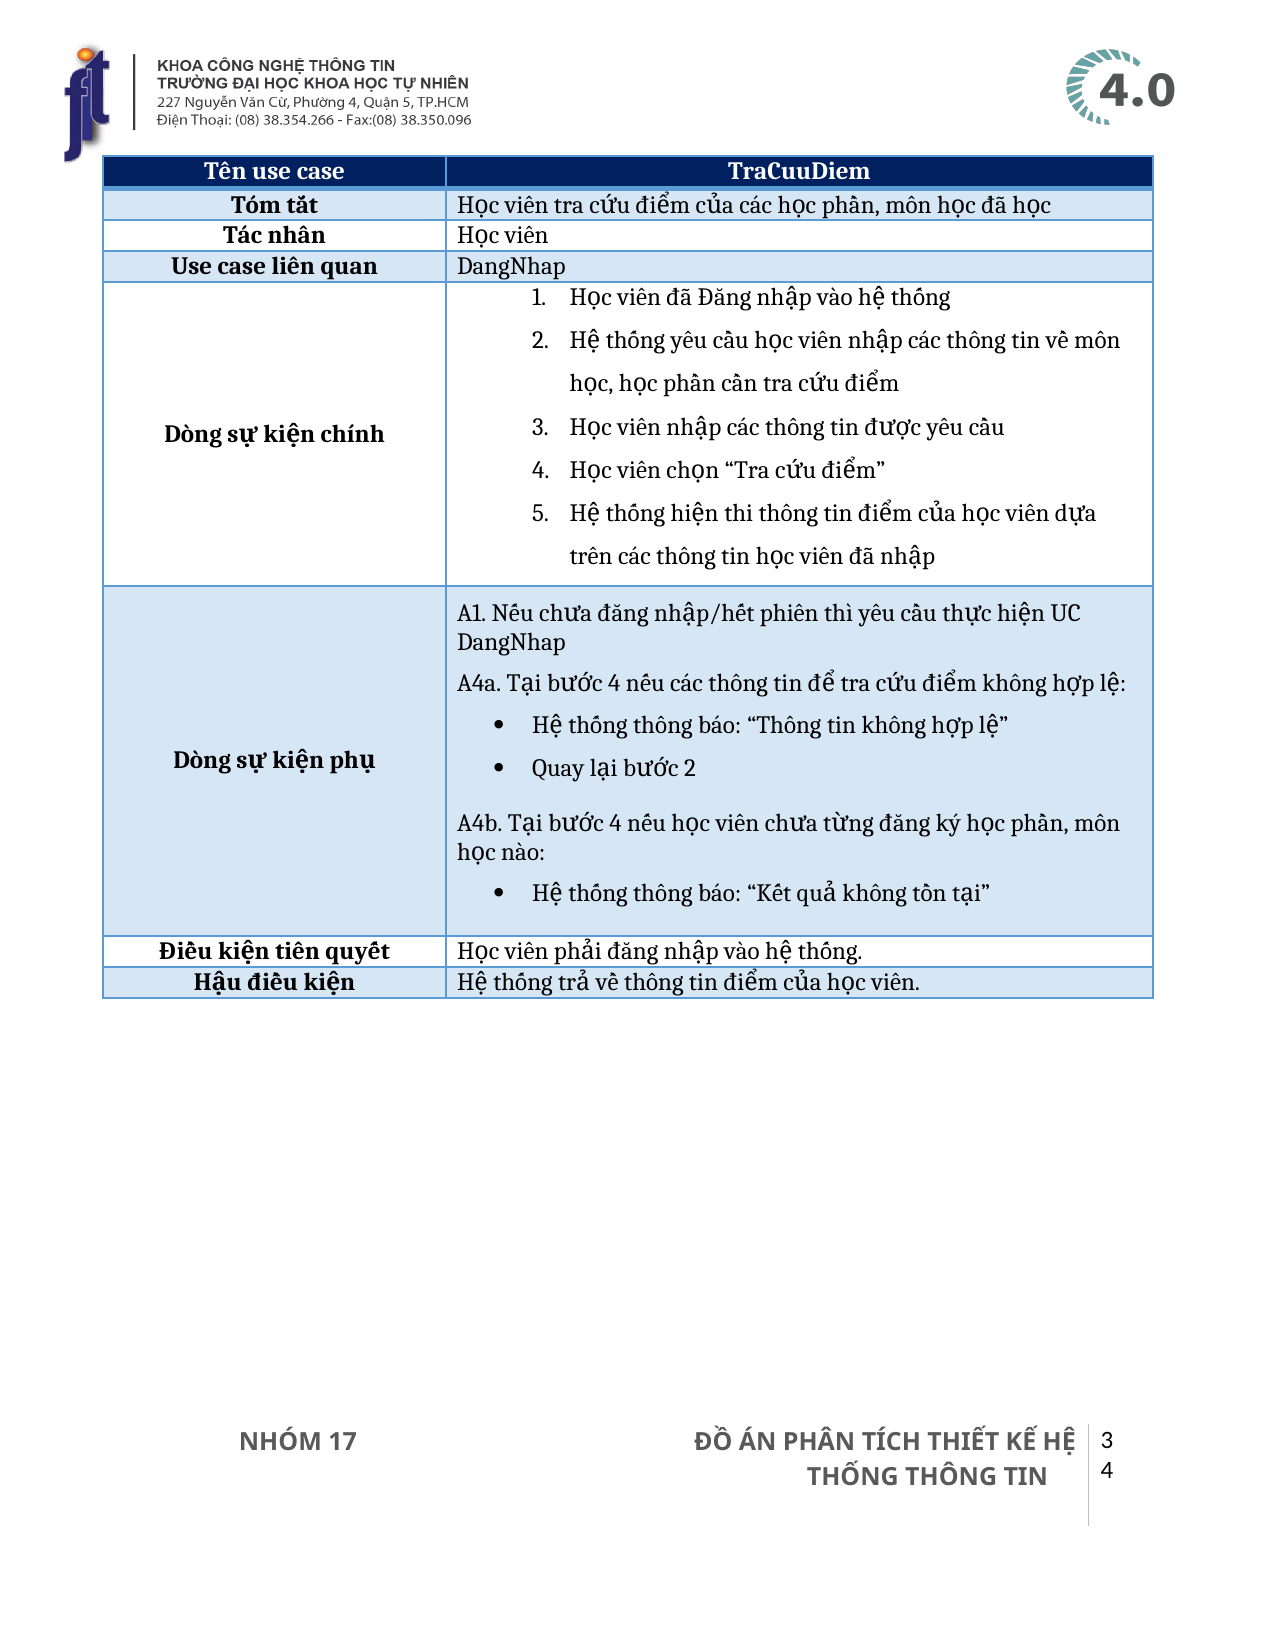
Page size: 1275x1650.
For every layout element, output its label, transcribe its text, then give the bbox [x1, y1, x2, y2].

table_cell Học viên [447, 221, 1152, 250]
table_cell Điều kiện tiên quyết [104, 937, 445, 966]
table_header Tên use case [104, 157, 445, 186]
table_cell Học viên đã Đăng nhập vào hệ thống Hệ thống yêu cầu học viên nhập các thông tin về môn học, học phần cần tra cứu điểm Học viên nhập các thông tin được yêu cầu Học viên chọn “Tra cứu điểm” Hệ thống hiện thi thông tin điểm của học viên dựa trên các thông tin học viên đã nhập [447, 283, 1152, 585]
table_cell Tác nhân [104, 221, 445, 250]
table_cell Hệ thống trả về thông tin điểm của học viên. [447, 968, 1152, 997]
table_cell Học viên phải đăng nhập vào hệ thống. [447, 937, 1152, 966]
table_cell Dòng sự kiện chính [104, 283, 445, 585]
table_cell Tóm tắt [104, 191, 445, 219]
picture [1059, 42, 1182, 128]
table_cell A1. Nếu chưa đăng nhập/hết phiên thì yêu cầu thực hiện UC DangNhap A4a. Tại bước 4 nếu các thông tin để tra cứu điểm không hợp lệ: Hệ thống thông báo: “Thông tin không hợp lệ” Quay lại bước 2 A4b. Tại bước 4 nếu học viên chưa từng đăng ký học phần, môn học nào: Hệ thống thông báo: “Kết quả không tồn tại” [447, 587, 1152, 935]
table_cell Học viên tra cứu điểm của các học phần, môn học đã học [447, 191, 1152, 219]
table_header TraCuuDiem [447, 157, 1152, 186]
table_cell DangNhap [447, 252, 1152, 281]
table_cell Use case liên quan [104, 252, 445, 281]
picture [41, 38, 504, 184]
table_cell Hậu điều kiện [104, 968, 445, 997]
table_cell Dòng sự kiện phụ [104, 587, 445, 935]
